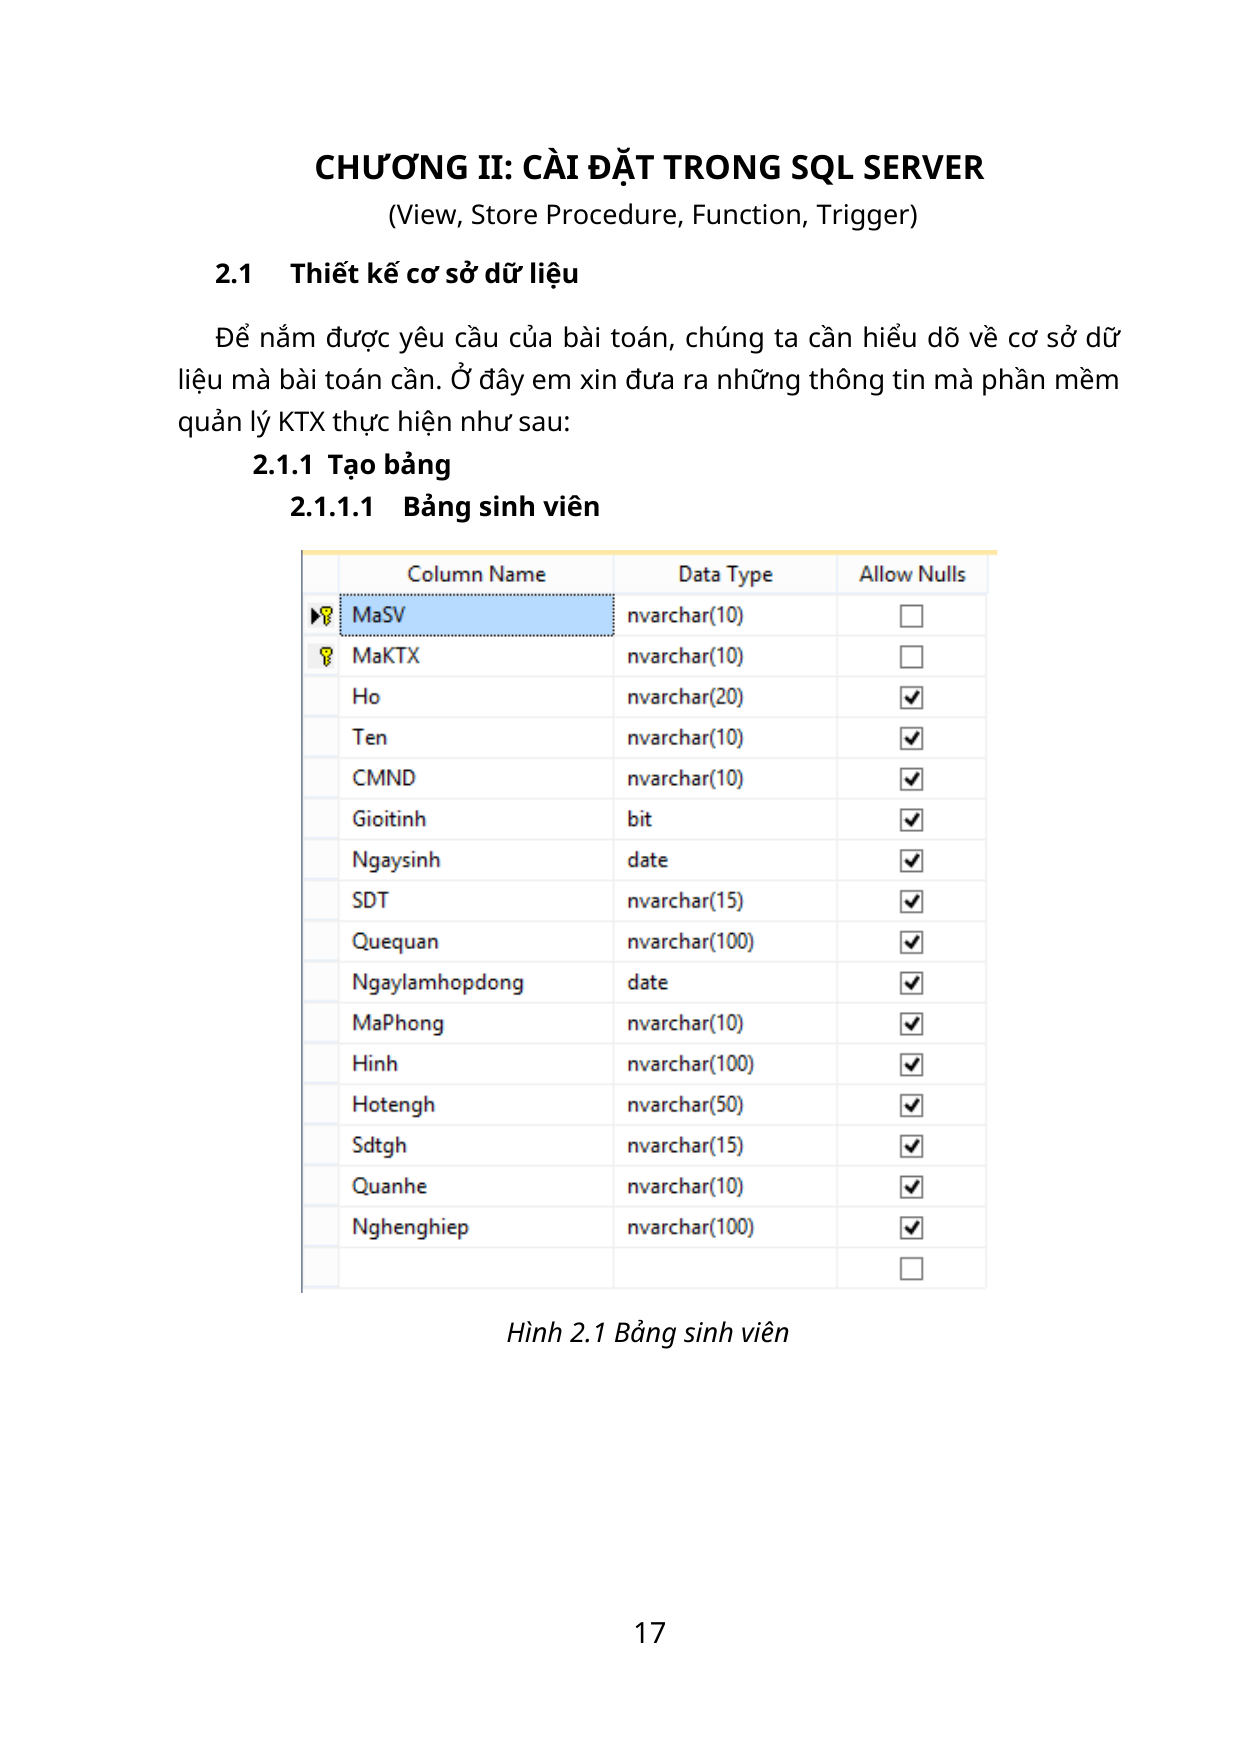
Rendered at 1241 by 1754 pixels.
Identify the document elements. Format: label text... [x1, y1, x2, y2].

text Hình 2.1 Bảng sinh viên [177, 1314, 1122, 1351]
subtitle CHƯƠNG II: CÀI ĐẶT TRONG SQL SERVER [177, 143, 1122, 189]
list Bảng sinh viên [290, 488, 1122, 524]
text (View, Store Procedure, Function, Trigger) [177, 196, 1122, 233]
list Thiết kế cơ sở dữ liệu [215, 255, 1122, 292]
text Để nắm được yêu cầu của bài toán, chúng ta cần hiểu dõ về cơ sở dữ liệu mà bài toán cần. Ở đây em xin đưa ra những thông tin mà phần mềm quản lý KTX thực hiện như sau: [177, 318, 1122, 440]
picture [301, 550, 998, 1293]
list Tạo bảng [252, 445, 1122, 482]
